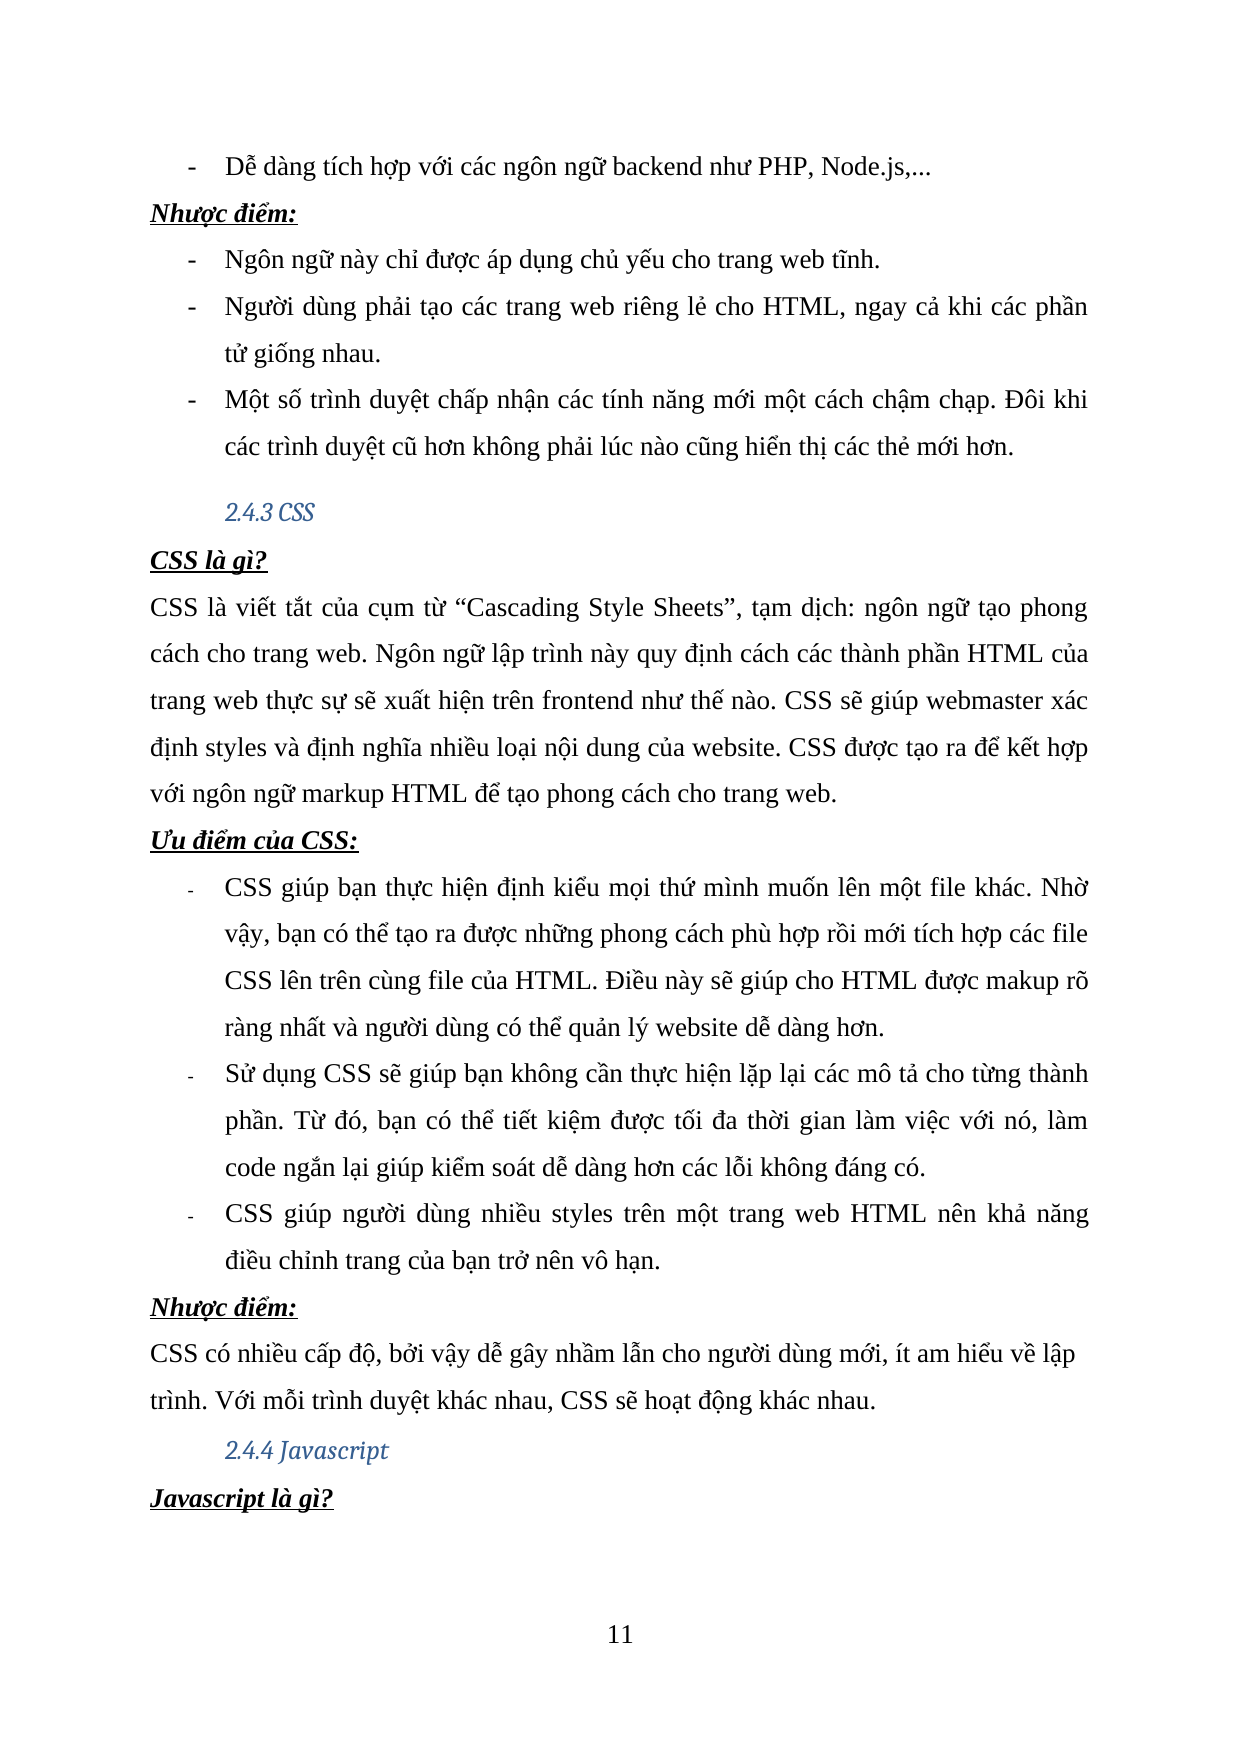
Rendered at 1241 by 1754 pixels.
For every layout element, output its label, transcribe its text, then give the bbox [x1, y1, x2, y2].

subtitle 2.4.4 Javascript [150, 1435, 1090, 1466]
text CSS là gì? [150, 544, 1090, 575]
text Javascript là gì? [150, 1482, 1090, 1513]
text Ưu điểm của CSS: [150, 824, 1090, 855]
list CSS giúp người dùng nhiều styles trên một trang web HTML nên khả năng điều chỉnh trang của bạn trở nên vô hạn. [187, 1197, 1090, 1275]
list Người dùng phải tạo các trang web riêng lẻ cho HTML, ngay cả khi các phần tử giống nhau. [187, 290, 1090, 368]
list Sử dụng CSS sẽ giúp bạn không cần thực hiện lặp lại các mô tả cho từng thành phần. Từ đó, bạn có thể tiết kiệm được tối đa thời gian làm việc với nó, làm code ngắn lại giúp kiểm soát dễ dàng hơn các lỗi không đáng có. [187, 1057, 1090, 1182]
list Một số trình duyệt chấp nhận các tính năng mới một cách chậm chạp. Đôi khi các trình duyệt cũ hơn không phải lúc nào cũng hiển thị các thẻ mới hơn. [187, 383, 1090, 461]
subtitle 2.4.3 CSS [150, 497, 1090, 529]
text CSS là viết tắt của cụm từ “Cascading Style Sheets”, tạm dịch: ngôn ngữ tạo phong cách cho trang web. Ngôn ngữ lập trình này quy định cách các thành phần HTML của trang web thực sự sẽ xuất hiện trên frontend như thế nào. CSS sẽ giúp webmaster xác định styles và định nghĩa nhiều loại nội dung của website. CSS được tạo ra để kết hợp với ngôn ngữ markup HTML để tạo phong cách cho trang web. [150, 591, 1090, 809]
list CSS giúp bạn thực hiện định kiểu mọi thứ mình muốn lên một file khác. Nhờ vậy, bạn có thể tạo ra được những phong cách phù hợp rồi mới tích hợp các file CSS lên trên cùng file của HTML. Điều này sẽ giúp cho HTML được makup rõ ràng nhất và người dùng có thể quản lý website dễ dàng hơn. [187, 871, 1090, 1042]
list Dễ dàng tích hợp với các ngôn ngữ backend như PHP, Node.js,... [187, 150, 1090, 181]
list Ngôn ngữ này chỉ được áp dụng chủ yếu cho trang web tĩnh. [187, 243, 1090, 274]
text Nhược điểm: CSS có nhiều cấp độ, bởi vậy dễ gây nhầm lẫn cho người dùng mới, ít am hiểu về lập trình. Với mỗi trình duyệt khác nhau, CSS sẽ hoạt động khác nhau. [150, 1291, 1090, 1415]
text Nhược điểm: [150, 197, 1090, 228]
